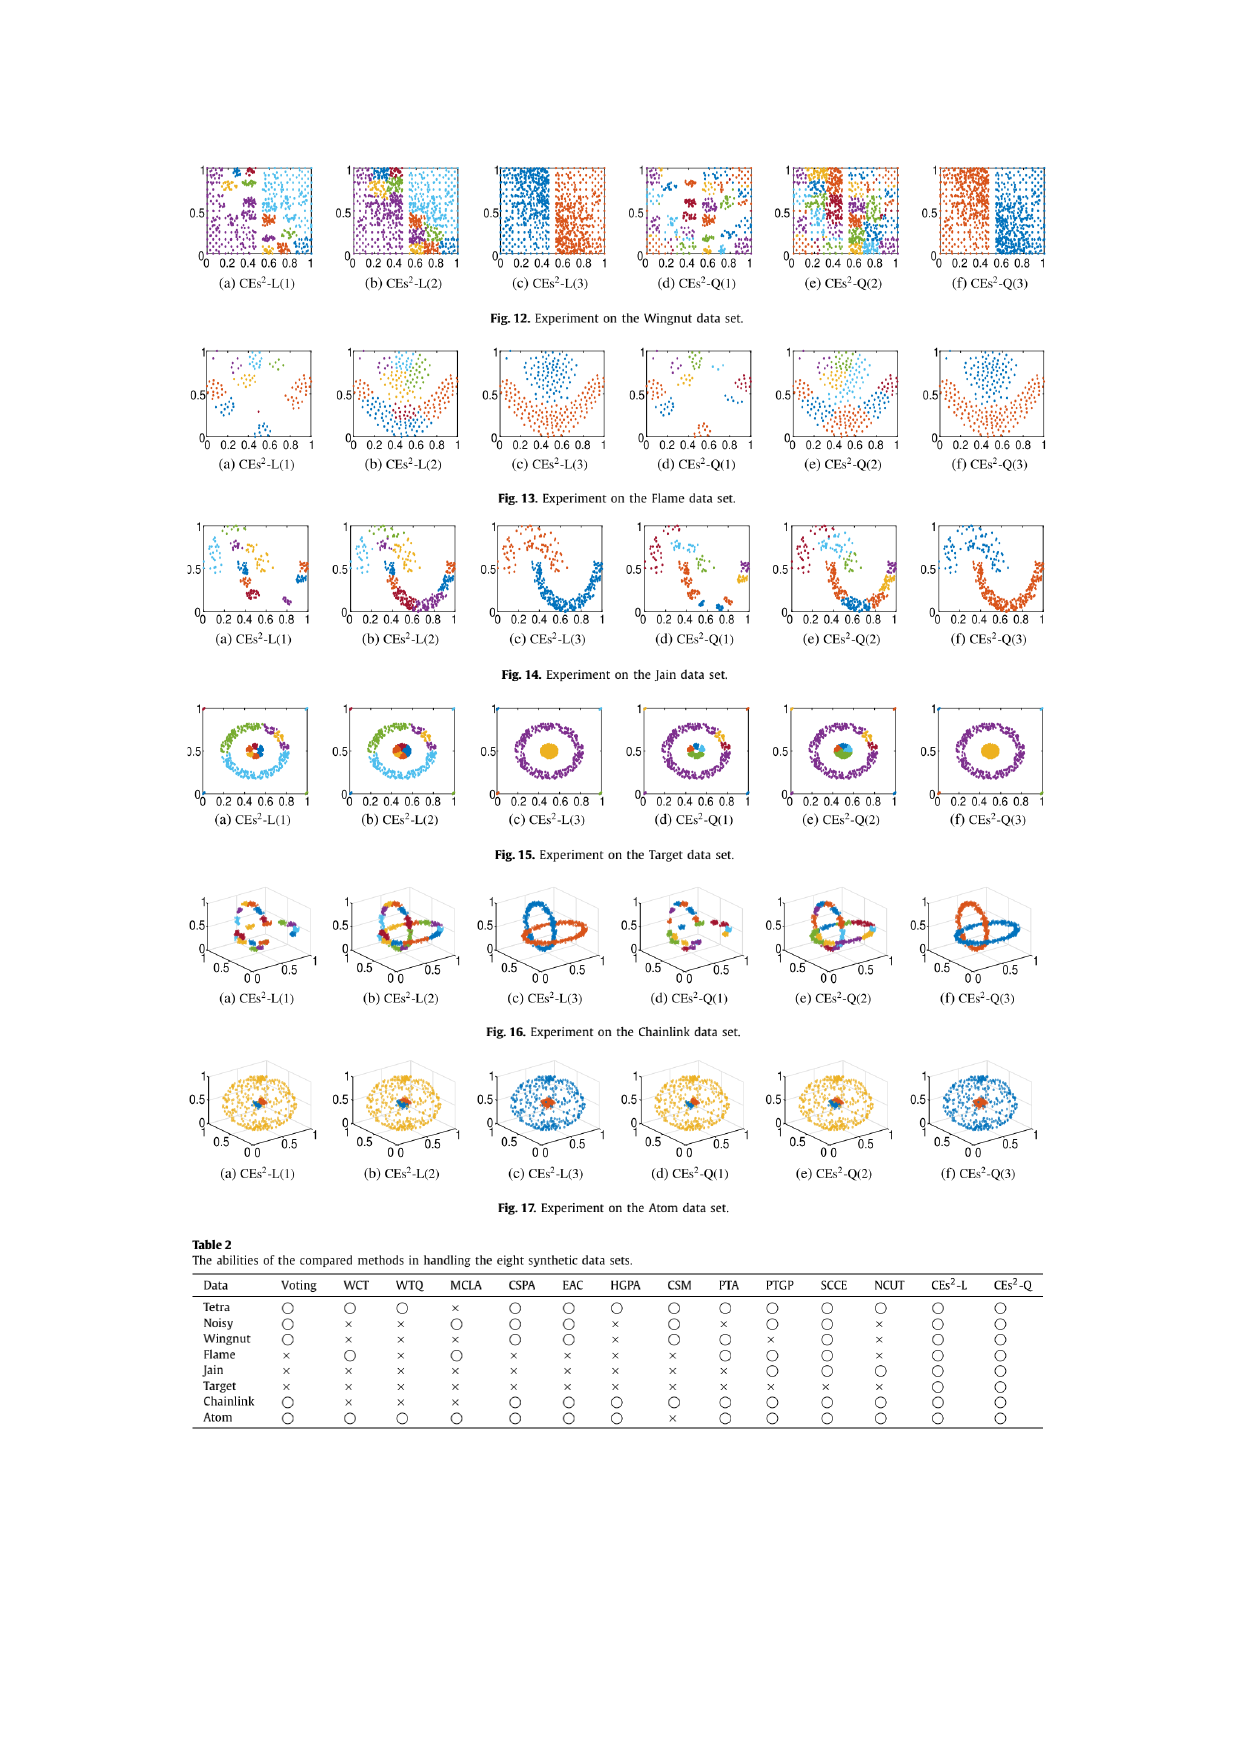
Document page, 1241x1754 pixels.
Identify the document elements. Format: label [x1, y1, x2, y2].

picture [187, 1234, 1052, 1433]
picture [187, 162, 1053, 509]
picture [187, 519, 1052, 866]
picture [187, 877, 1052, 1222]
